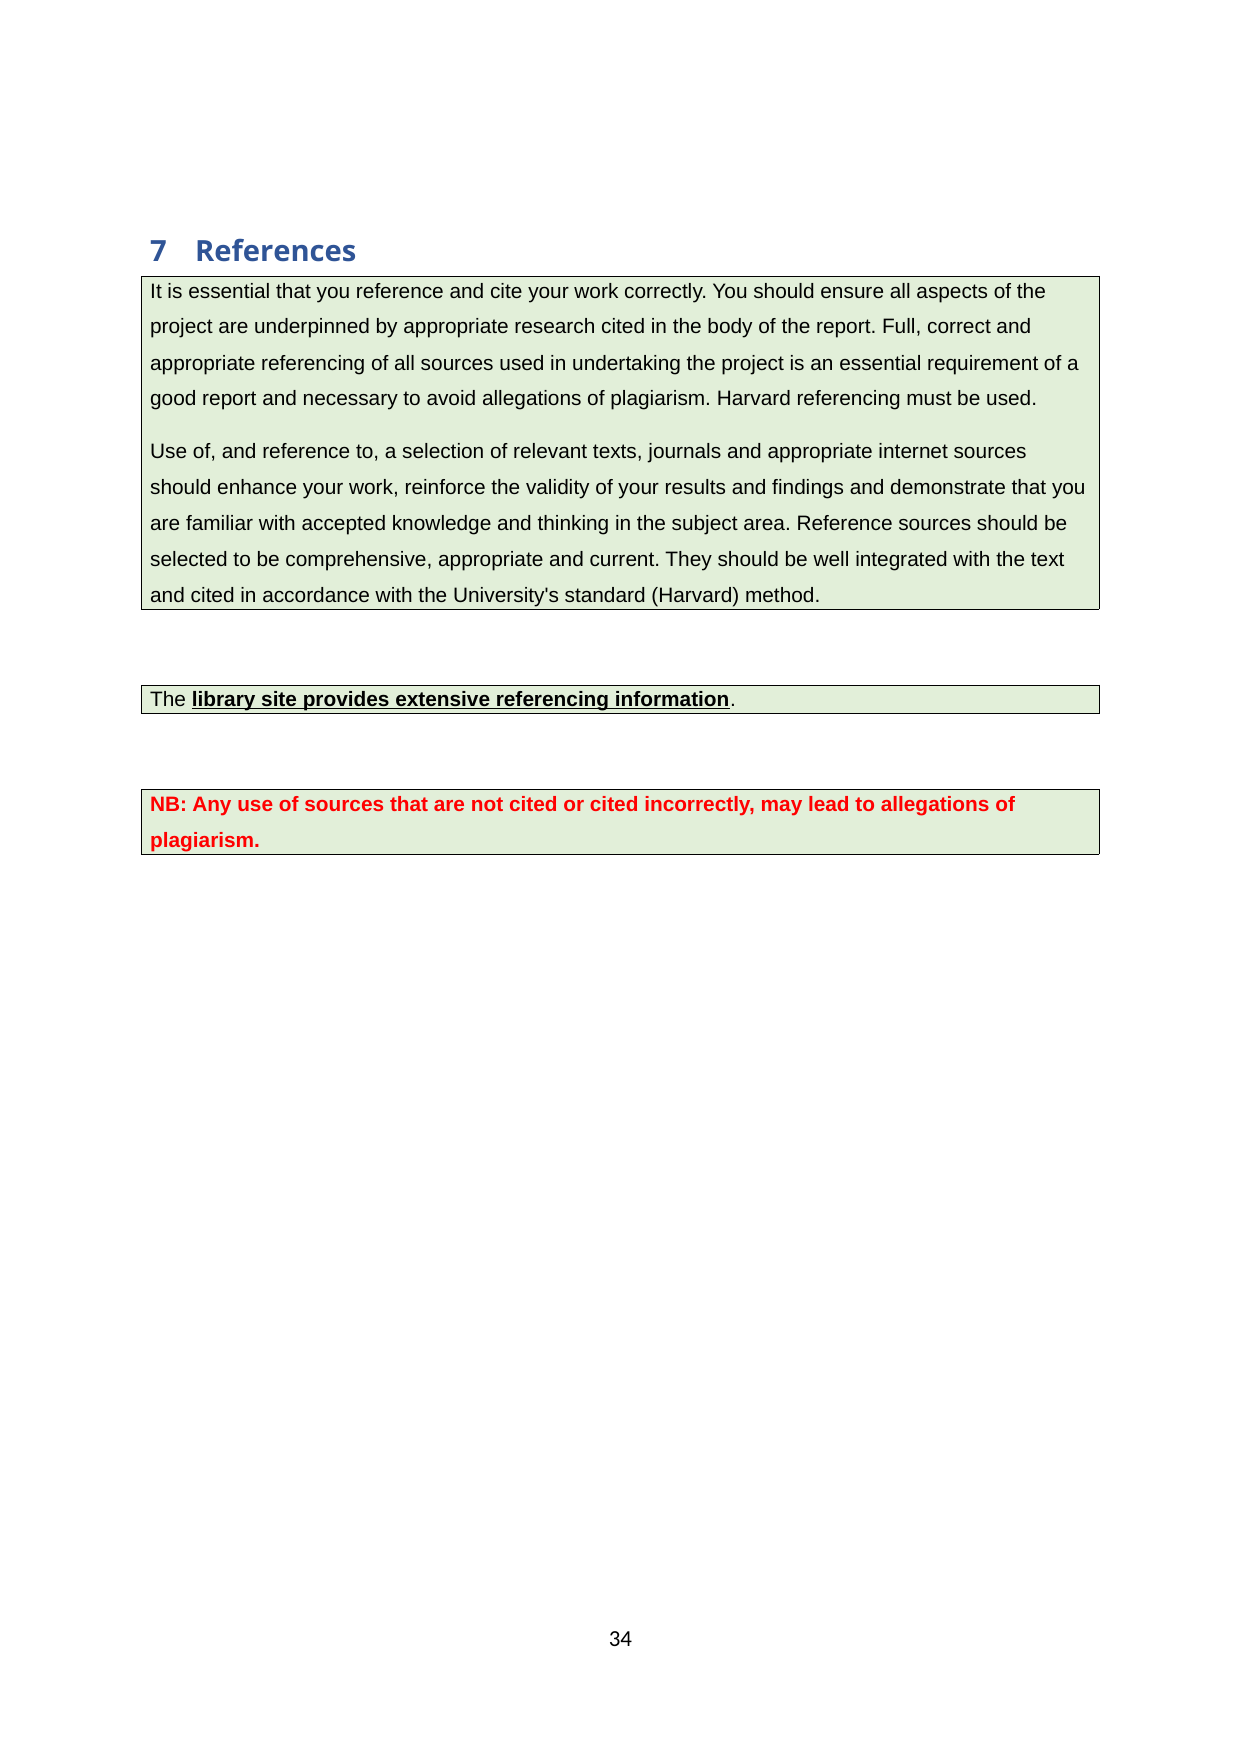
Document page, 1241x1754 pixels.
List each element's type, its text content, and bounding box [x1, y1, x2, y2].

text It is essential that you reference and cite your work correctly. You should ensure all aspects of the project are underpinned by appropriate research cited in the body of the report. Full, correct and appropriate referencing of all sources used in undertaking the project is an essential requirement of a good report and necessary to avoid allegations of plagiarism. Harvard referencing must be used. [142, 277, 1099, 410]
subtitle References [150, 230, 1090, 270]
text The library site provides extensive referencing information. [142, 686, 1099, 713]
text Use of, and reference to, a selection of relevant texts, journals and appropriate internet sources should enhance your work, reinforce the validity of your results and findings and demonstrate that you are familiar with accepted knowledge and thinking in the subject area. Reference sources should be selected to be comprehensive, appropriate and current. They should be well integrated with the text and cited in accordance with the University's standard (Harvard) method. [142, 436, 1099, 609]
text NB: Any use of sources that are not cited or cited incorrectly, may lead to allegations of plagiarism. [142, 790, 1099, 854]
